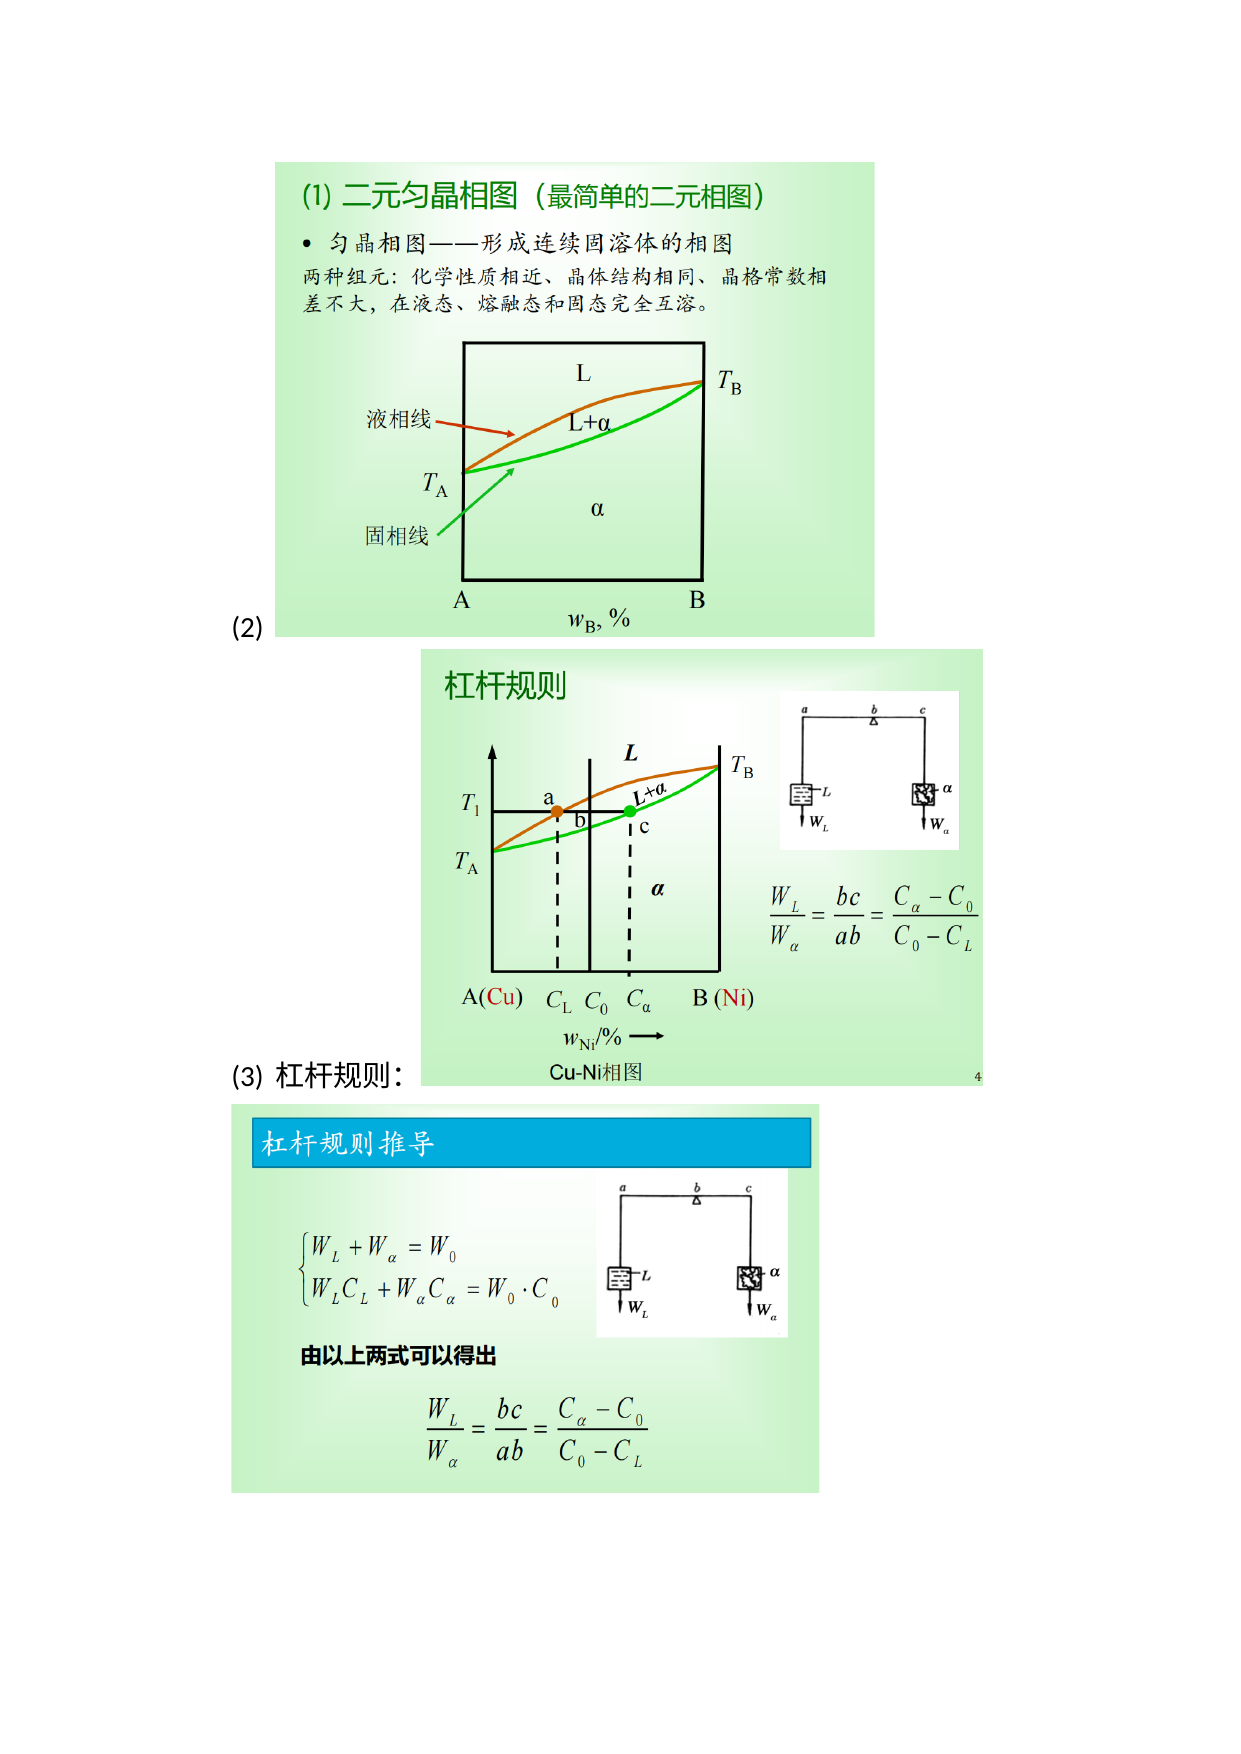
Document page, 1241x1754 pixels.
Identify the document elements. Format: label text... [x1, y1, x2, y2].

picture [275, 162, 875, 637]
picture [231, 1104, 820, 1493]
picture [420, 649, 983, 1086]
